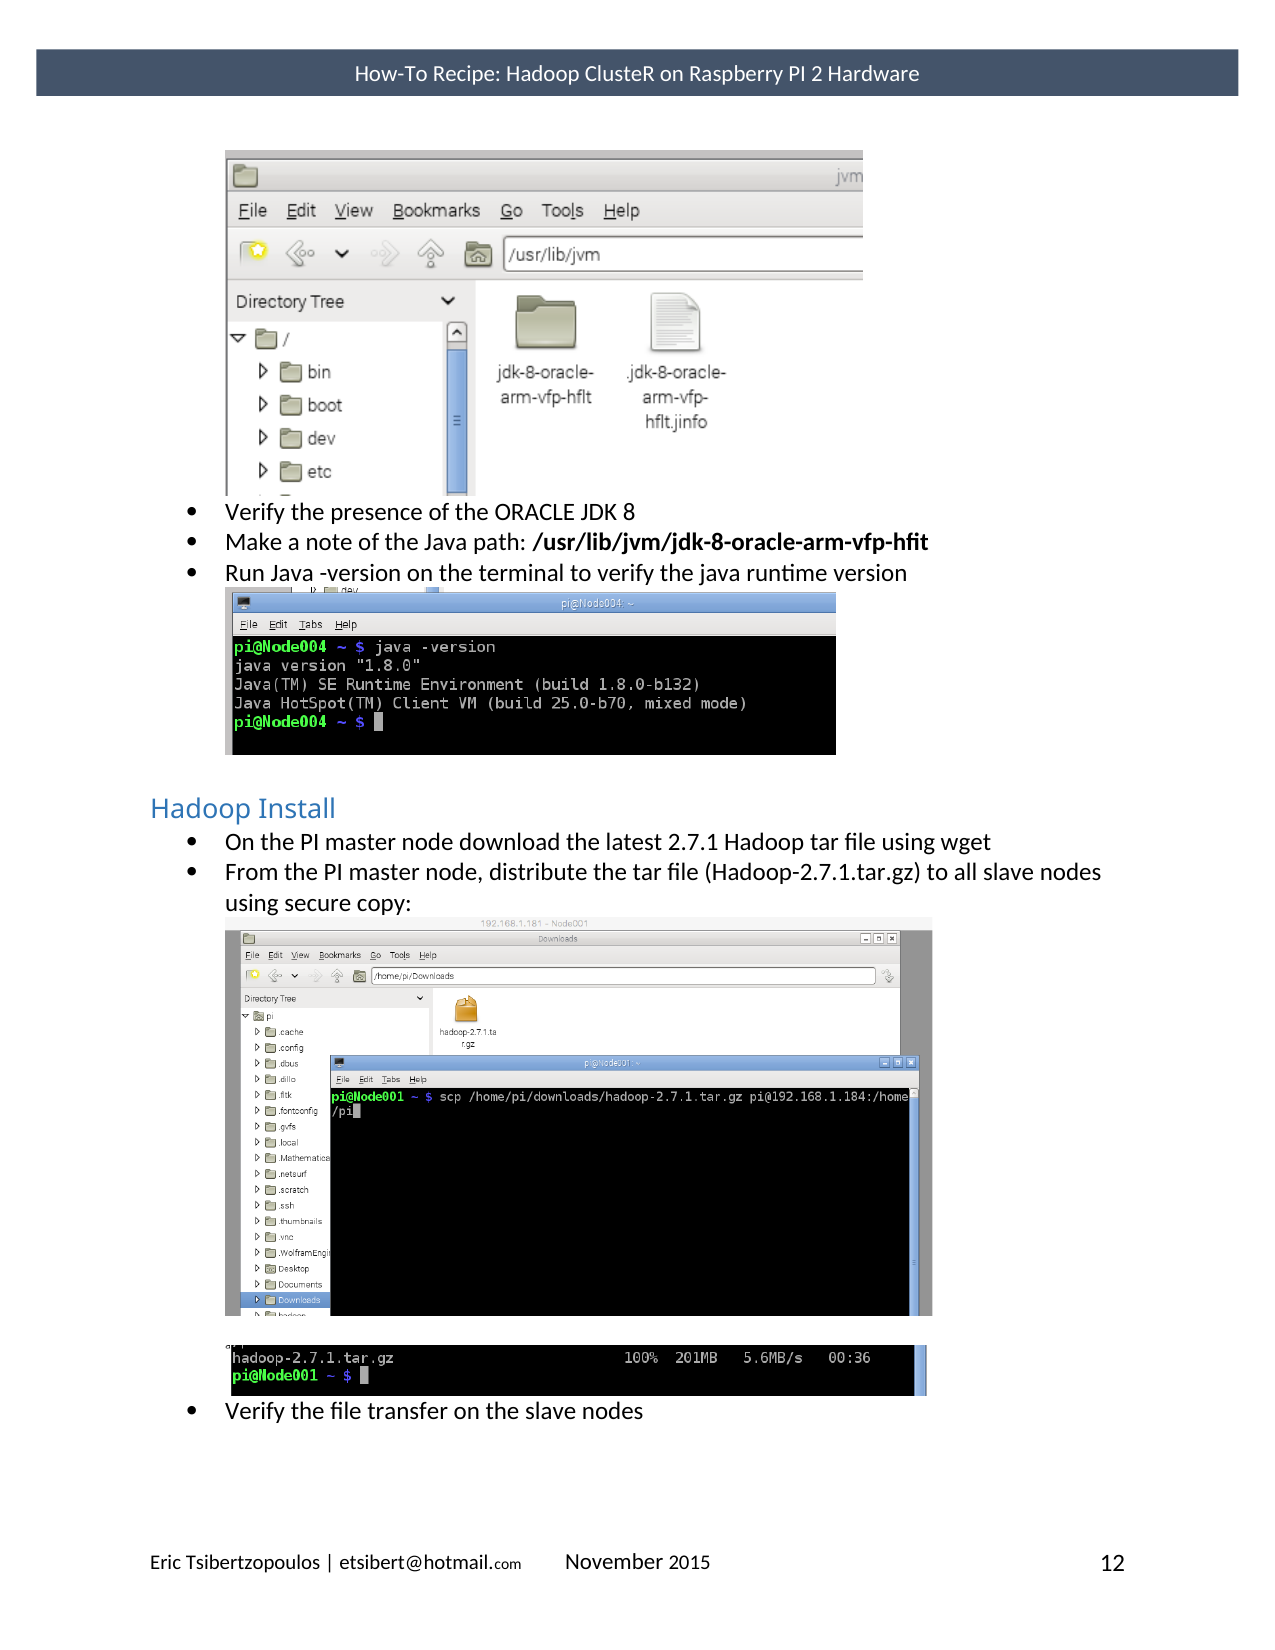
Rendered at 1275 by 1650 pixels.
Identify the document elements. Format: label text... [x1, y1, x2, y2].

list Verify the file transfer on the slave nodes [187, 1395, 1125, 1426]
picture [225, 150, 863, 496]
list On the PI master node download the latest 2.7.1 Hadoop tar file using wget [187, 826, 1125, 857]
picture [225, 917, 933, 1316]
list Make a note of the Java path: /usr/lib/jvm/jdk-8-oracle-arm-vfp-hfit [187, 526, 1125, 557]
list Run Java -version on the terminal to verify the java runtime version [187, 557, 1125, 587]
picture [225, 1345, 927, 1396]
subtitle Hadoop Install [150, 789, 1125, 826]
picture [225, 587, 836, 755]
list From the PI master node, distribute the tar file (Hadoop-2.7.1.tar.gz) to all slave nodes using secure copy: [187, 857, 1125, 918]
list Verify the presence of the ORACLE JDK 8 [187, 496, 1125, 526]
